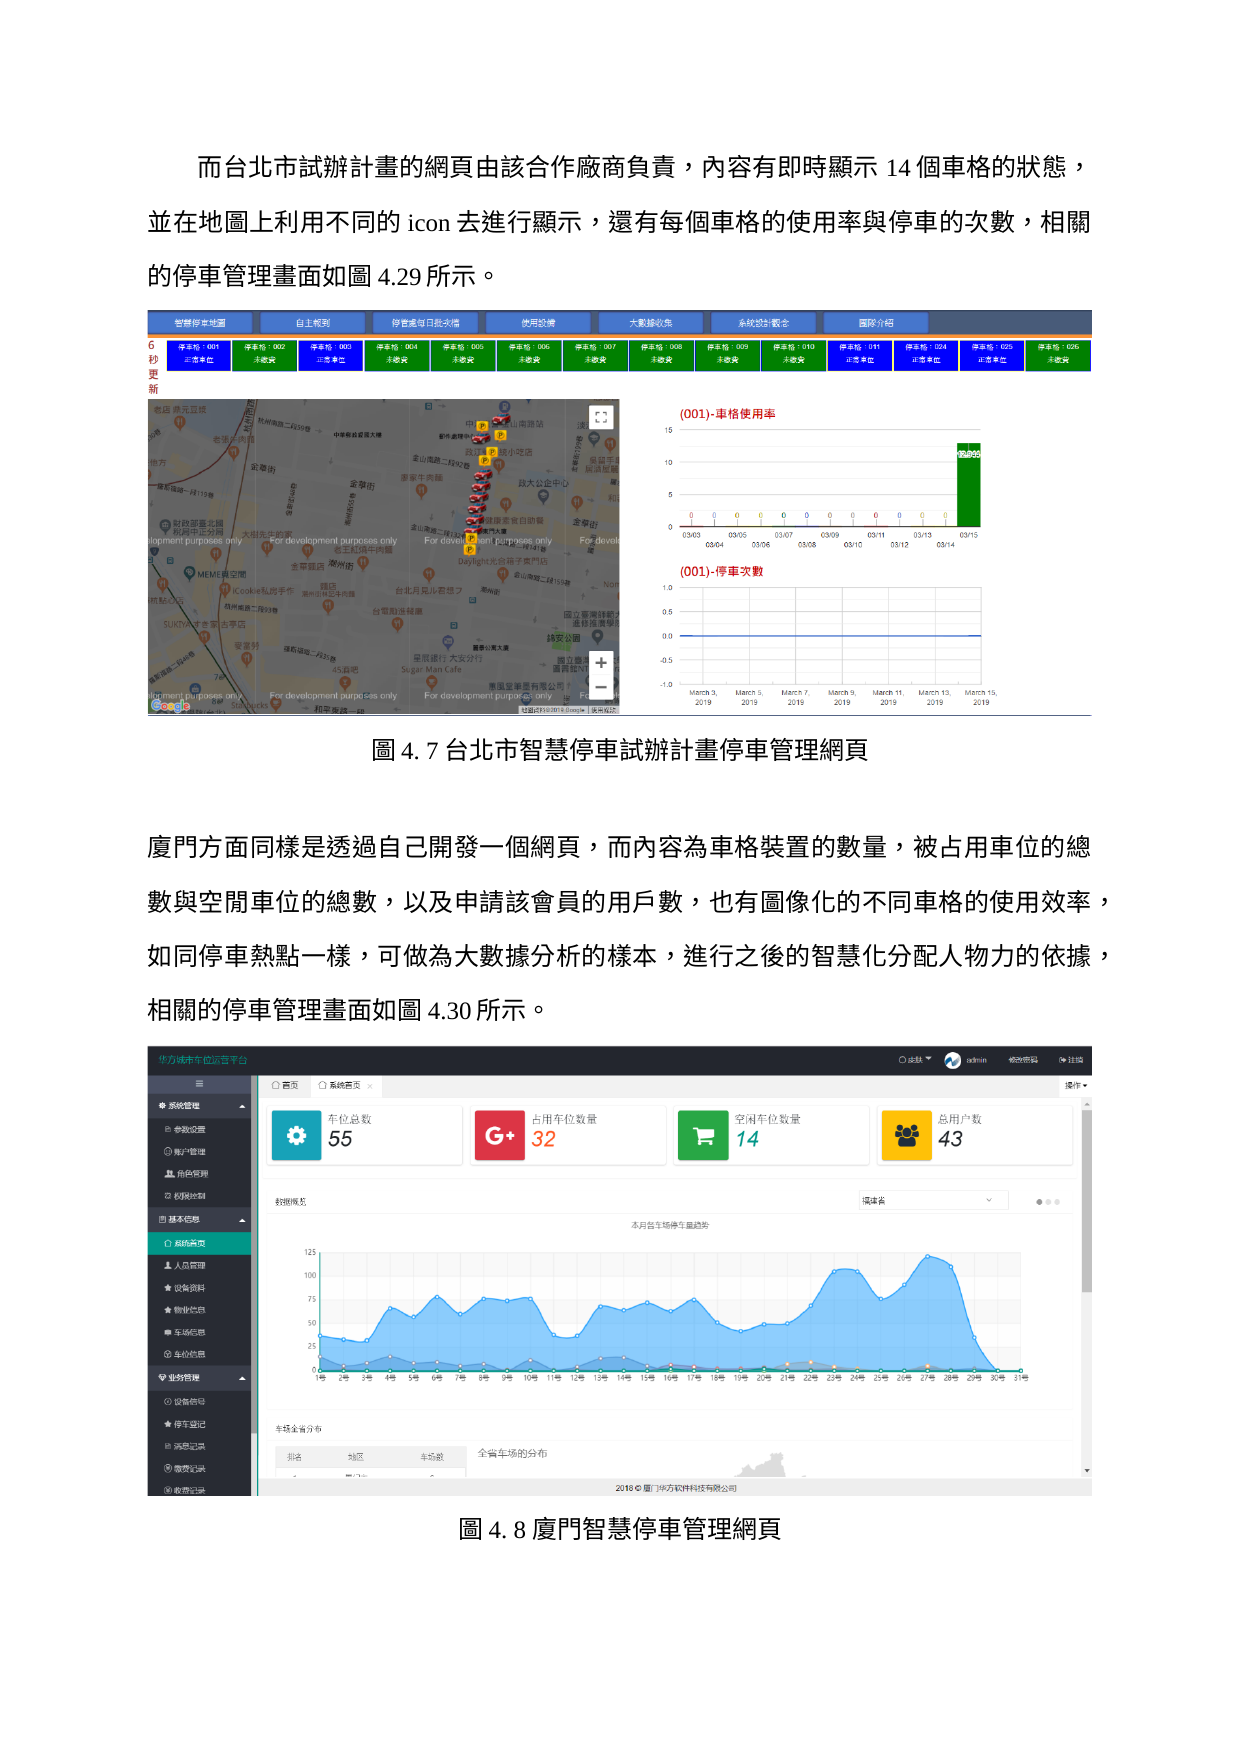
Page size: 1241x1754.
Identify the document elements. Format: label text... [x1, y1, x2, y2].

picture [147, 1045, 1092, 1496]
text 而台北市試辦計畫的網頁由該合作廠商負責，內容有即時顯示14個車格的狀態，並在地圖上利用不同的icon去進行顯示，還有每個車格的使用率與停車的次數，相關的停車管理畫面如圖4.29所示。 [148, 148, 1092, 293]
text 廈門方面同樣是透過自己開發一個網頁，而內容為車格裝置的數量，被占用車位的總數與空閒車位的總數，以及申請該會員的用戶數，也有圖像化的不同車格的使用效率，如同停車熱點一樣，可做為大數據分析的樣本，進行之後的智慧化分配人物力的依據，相關的停車管理畫面如圖4.30所示。 [148, 828, 1092, 1027]
picture [147, 310, 1092, 716]
